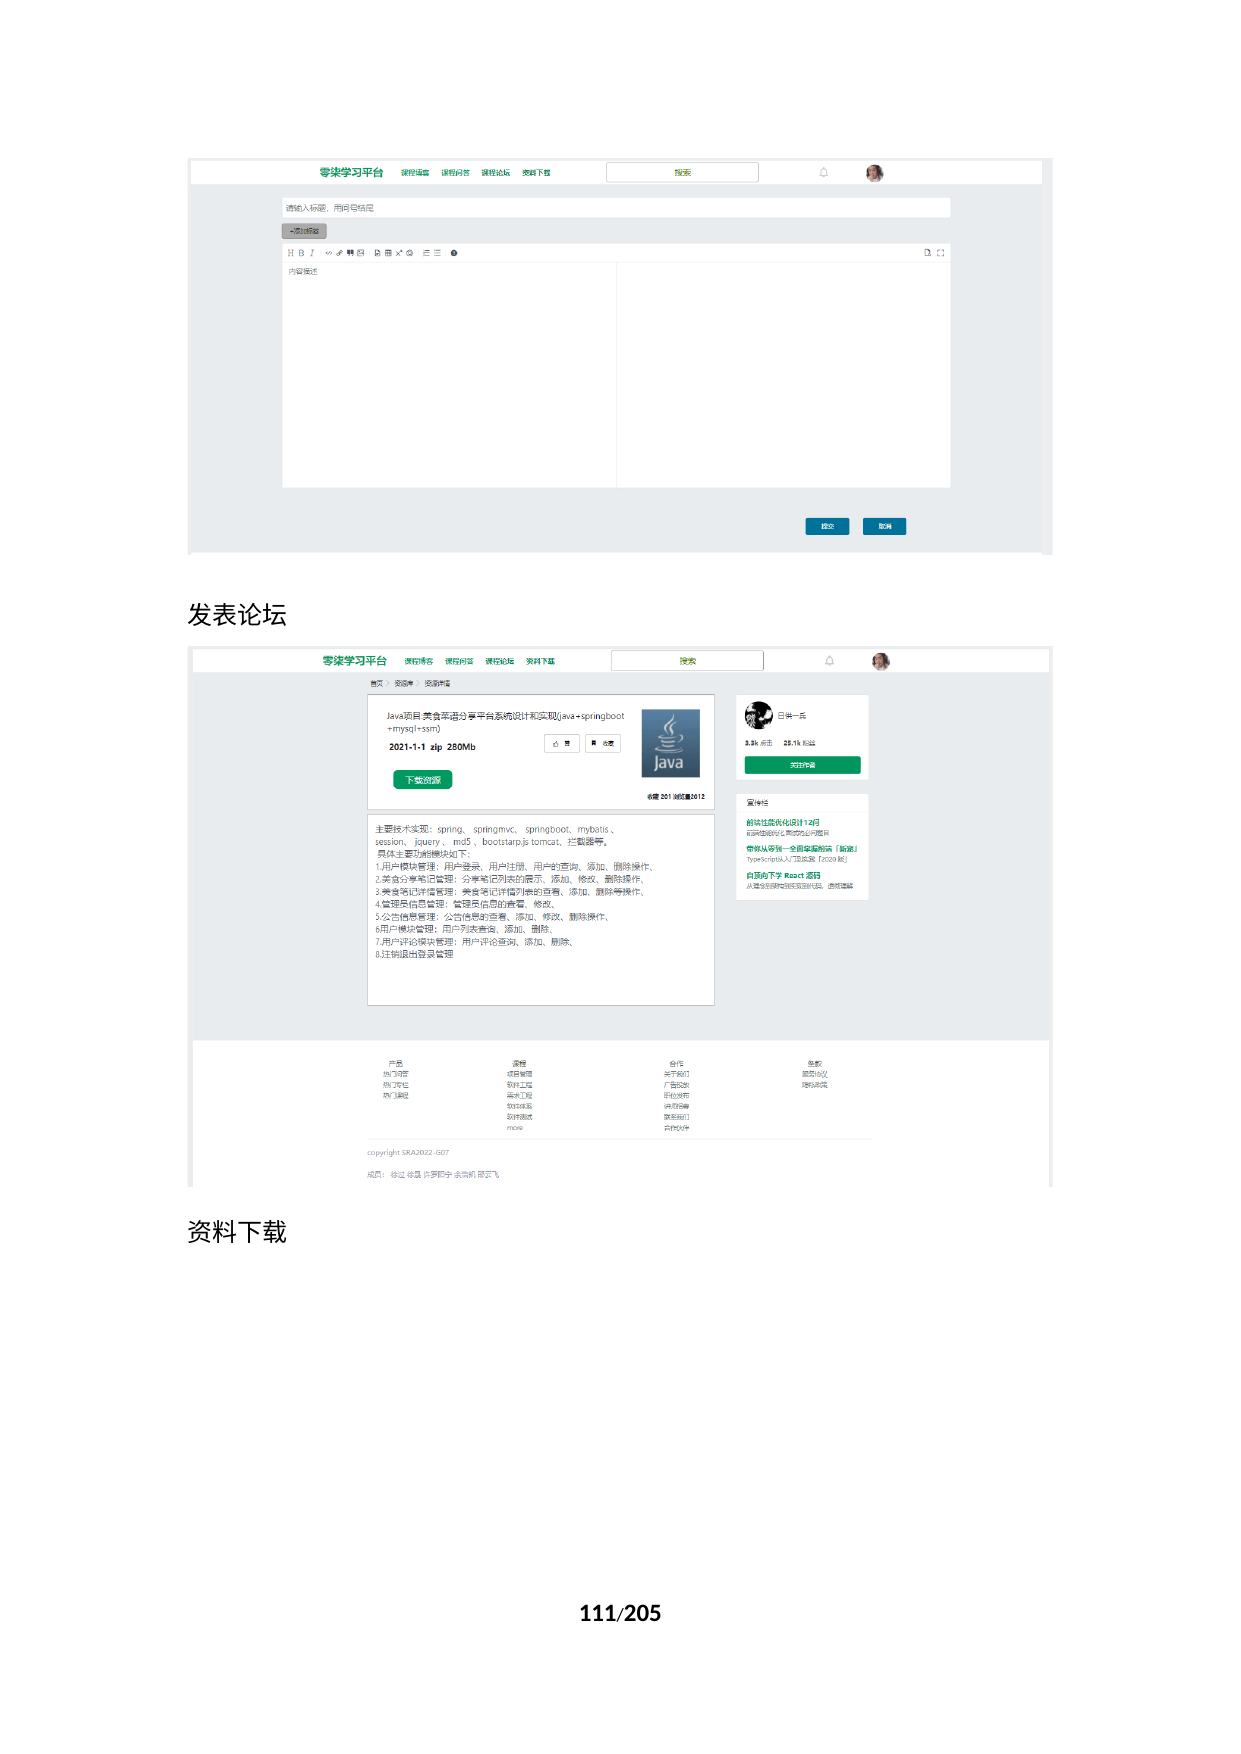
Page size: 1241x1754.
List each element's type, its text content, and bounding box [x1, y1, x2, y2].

text 资料下载 [187, 1198, 1053, 1263]
text 发表论坛 [187, 581, 1053, 646]
